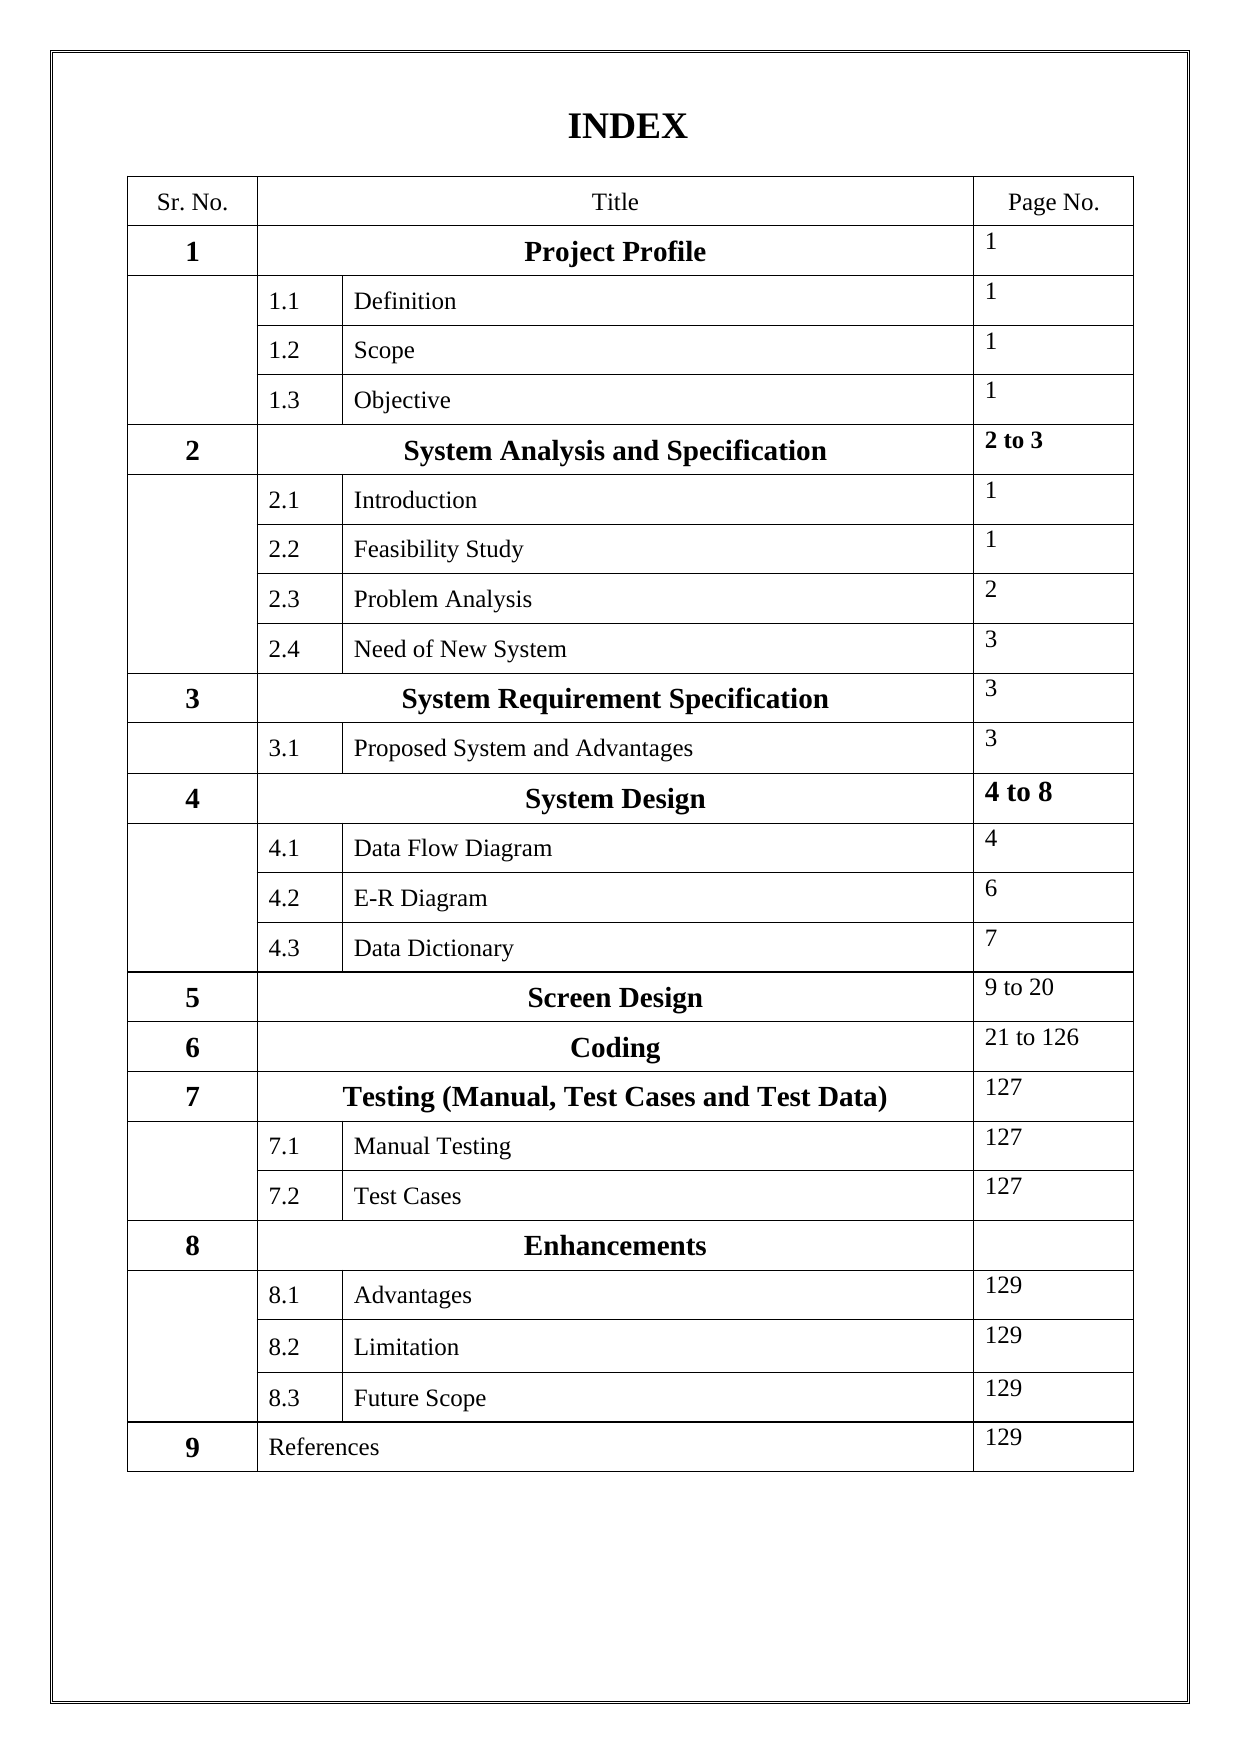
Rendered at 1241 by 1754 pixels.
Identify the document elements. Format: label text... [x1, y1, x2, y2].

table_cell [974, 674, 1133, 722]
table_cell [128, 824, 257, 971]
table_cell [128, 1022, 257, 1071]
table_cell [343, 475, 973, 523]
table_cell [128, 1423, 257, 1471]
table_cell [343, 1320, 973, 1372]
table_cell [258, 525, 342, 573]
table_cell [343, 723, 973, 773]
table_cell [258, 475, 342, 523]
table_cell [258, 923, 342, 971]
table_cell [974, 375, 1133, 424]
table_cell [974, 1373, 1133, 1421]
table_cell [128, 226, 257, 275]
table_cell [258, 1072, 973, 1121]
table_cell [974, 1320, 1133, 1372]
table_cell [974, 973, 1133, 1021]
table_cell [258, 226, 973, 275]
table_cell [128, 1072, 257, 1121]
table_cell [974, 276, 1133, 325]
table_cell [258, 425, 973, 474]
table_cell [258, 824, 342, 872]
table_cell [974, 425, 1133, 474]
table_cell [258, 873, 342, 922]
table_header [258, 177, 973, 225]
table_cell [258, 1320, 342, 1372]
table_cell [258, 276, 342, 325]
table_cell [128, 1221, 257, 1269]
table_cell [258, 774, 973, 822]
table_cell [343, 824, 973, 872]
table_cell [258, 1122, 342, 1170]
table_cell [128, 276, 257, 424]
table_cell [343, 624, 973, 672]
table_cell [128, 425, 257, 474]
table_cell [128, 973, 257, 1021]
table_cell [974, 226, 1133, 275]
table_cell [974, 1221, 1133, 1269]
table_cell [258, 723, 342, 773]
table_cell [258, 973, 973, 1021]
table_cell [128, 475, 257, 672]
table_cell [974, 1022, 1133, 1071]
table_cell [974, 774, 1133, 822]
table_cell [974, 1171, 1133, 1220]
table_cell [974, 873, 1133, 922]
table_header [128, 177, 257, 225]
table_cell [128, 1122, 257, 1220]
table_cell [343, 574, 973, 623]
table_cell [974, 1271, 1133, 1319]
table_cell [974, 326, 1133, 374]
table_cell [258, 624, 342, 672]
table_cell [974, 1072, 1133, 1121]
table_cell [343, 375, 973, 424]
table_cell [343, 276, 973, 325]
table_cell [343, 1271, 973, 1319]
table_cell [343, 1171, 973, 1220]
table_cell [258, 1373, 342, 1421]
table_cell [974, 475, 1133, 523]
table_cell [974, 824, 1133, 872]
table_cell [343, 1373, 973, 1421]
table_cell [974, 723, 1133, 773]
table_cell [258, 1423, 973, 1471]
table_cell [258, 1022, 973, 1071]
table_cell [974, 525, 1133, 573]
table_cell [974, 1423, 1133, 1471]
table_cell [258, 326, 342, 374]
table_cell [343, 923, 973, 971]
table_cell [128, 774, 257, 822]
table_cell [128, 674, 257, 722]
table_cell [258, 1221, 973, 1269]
text INDEX [150, 104, 1105, 147]
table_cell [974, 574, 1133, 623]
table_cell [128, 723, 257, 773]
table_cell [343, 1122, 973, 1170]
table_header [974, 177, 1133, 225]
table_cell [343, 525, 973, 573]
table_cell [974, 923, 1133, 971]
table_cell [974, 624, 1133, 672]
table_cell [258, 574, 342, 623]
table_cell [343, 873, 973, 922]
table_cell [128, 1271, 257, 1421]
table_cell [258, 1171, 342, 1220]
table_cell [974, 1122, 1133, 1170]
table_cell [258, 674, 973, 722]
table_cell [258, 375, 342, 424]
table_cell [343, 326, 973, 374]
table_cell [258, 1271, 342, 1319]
